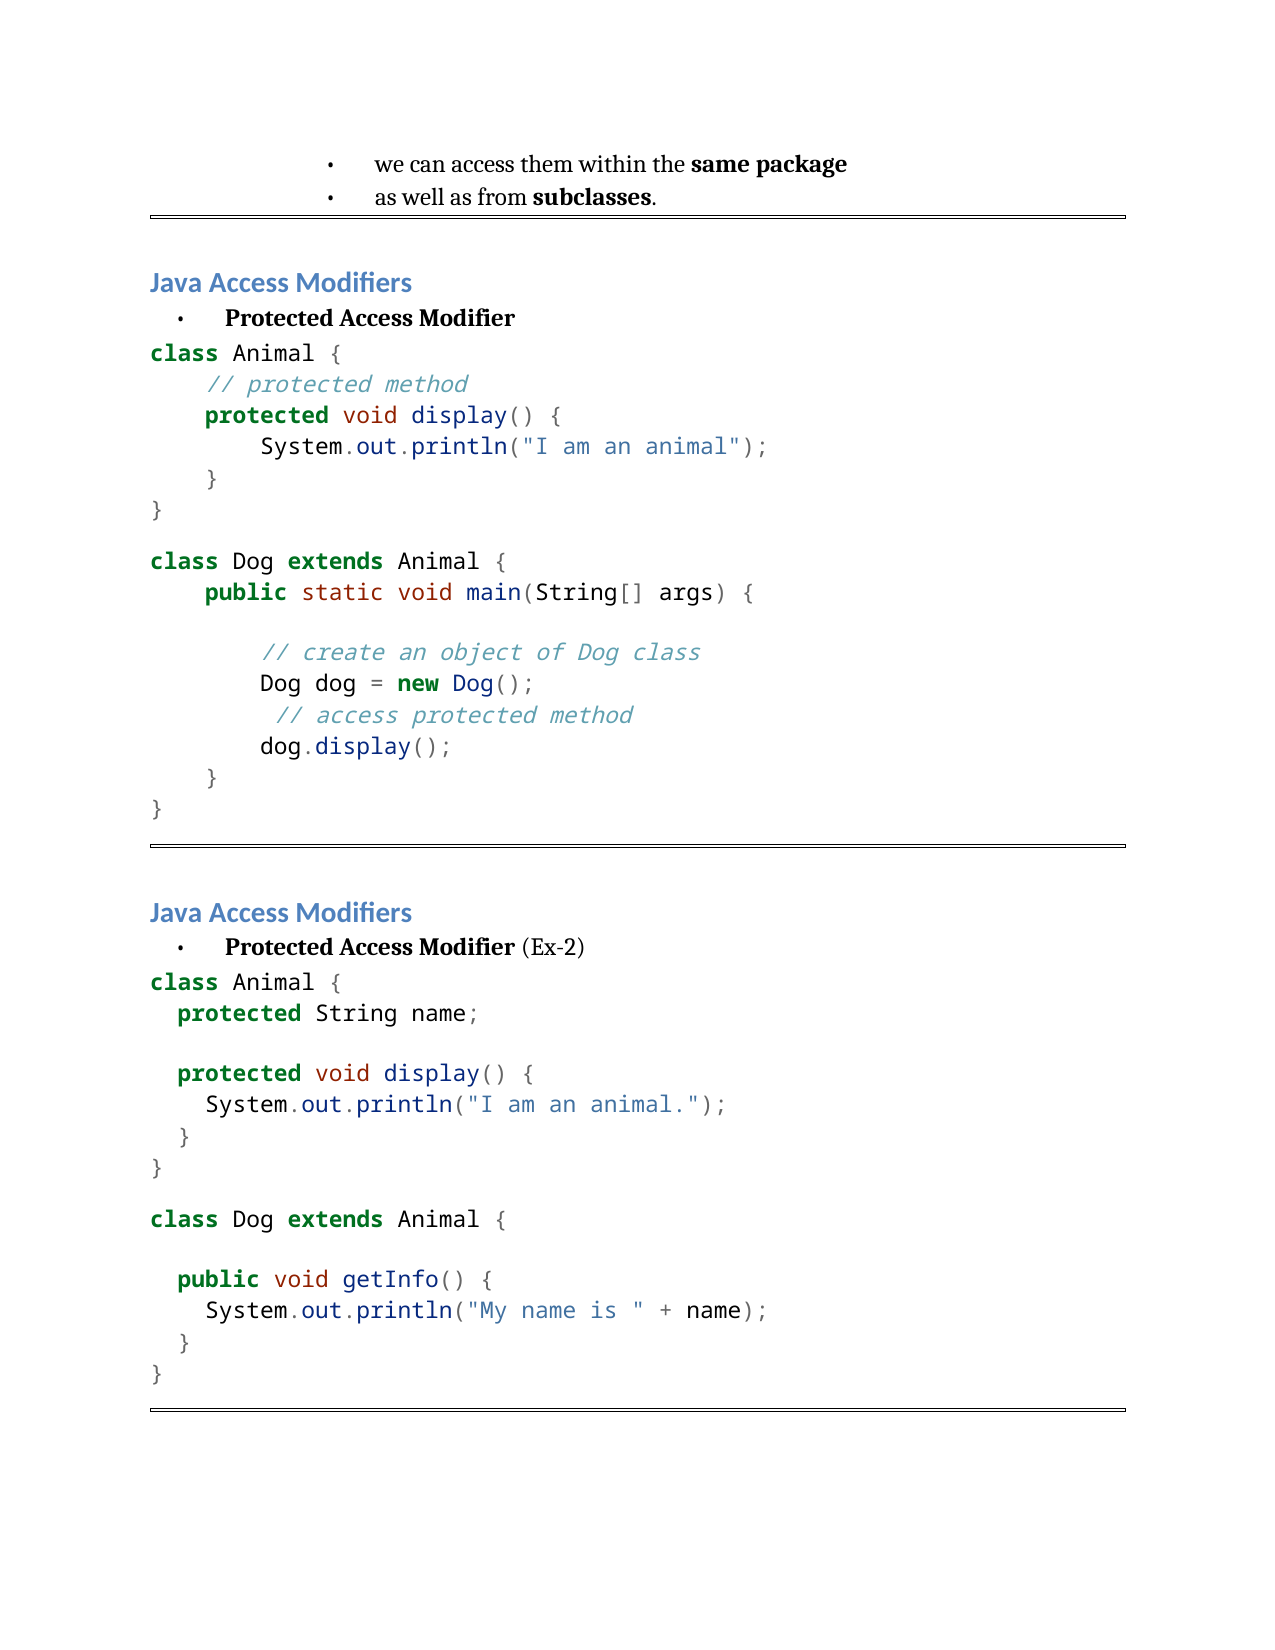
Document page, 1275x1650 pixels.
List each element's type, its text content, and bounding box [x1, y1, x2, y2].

text class Animal { protected String name; protected void display() { System.out.println("I am an animal."); } } [150, 966, 1125, 1182]
text class Dog extends Animal { public void getInfo() { System.out.println("My name is " + name); } } [150, 1203, 1125, 1388]
list Protected Access Modifier (Ex-2) [175, 933, 1125, 962]
subtitle Java Access Modifiers [150, 894, 1125, 929]
text class Animal { // protected method protected void display() { System.out.println("I am an animal"); } } [150, 336, 1125, 524]
list Protected Access Modifier [175, 304, 1125, 333]
list as well as from subclasses. [325, 182, 1125, 211]
subtitle Java Access Modifiers [150, 264, 1125, 300]
list we can access them within the same package [325, 150, 1125, 179]
text class Dog extends Animal { public static void main(String[] args) { // create an object of Dog class Dog dog = new Dog(); // access protected method dog.display(); } } [150, 545, 1125, 823]
